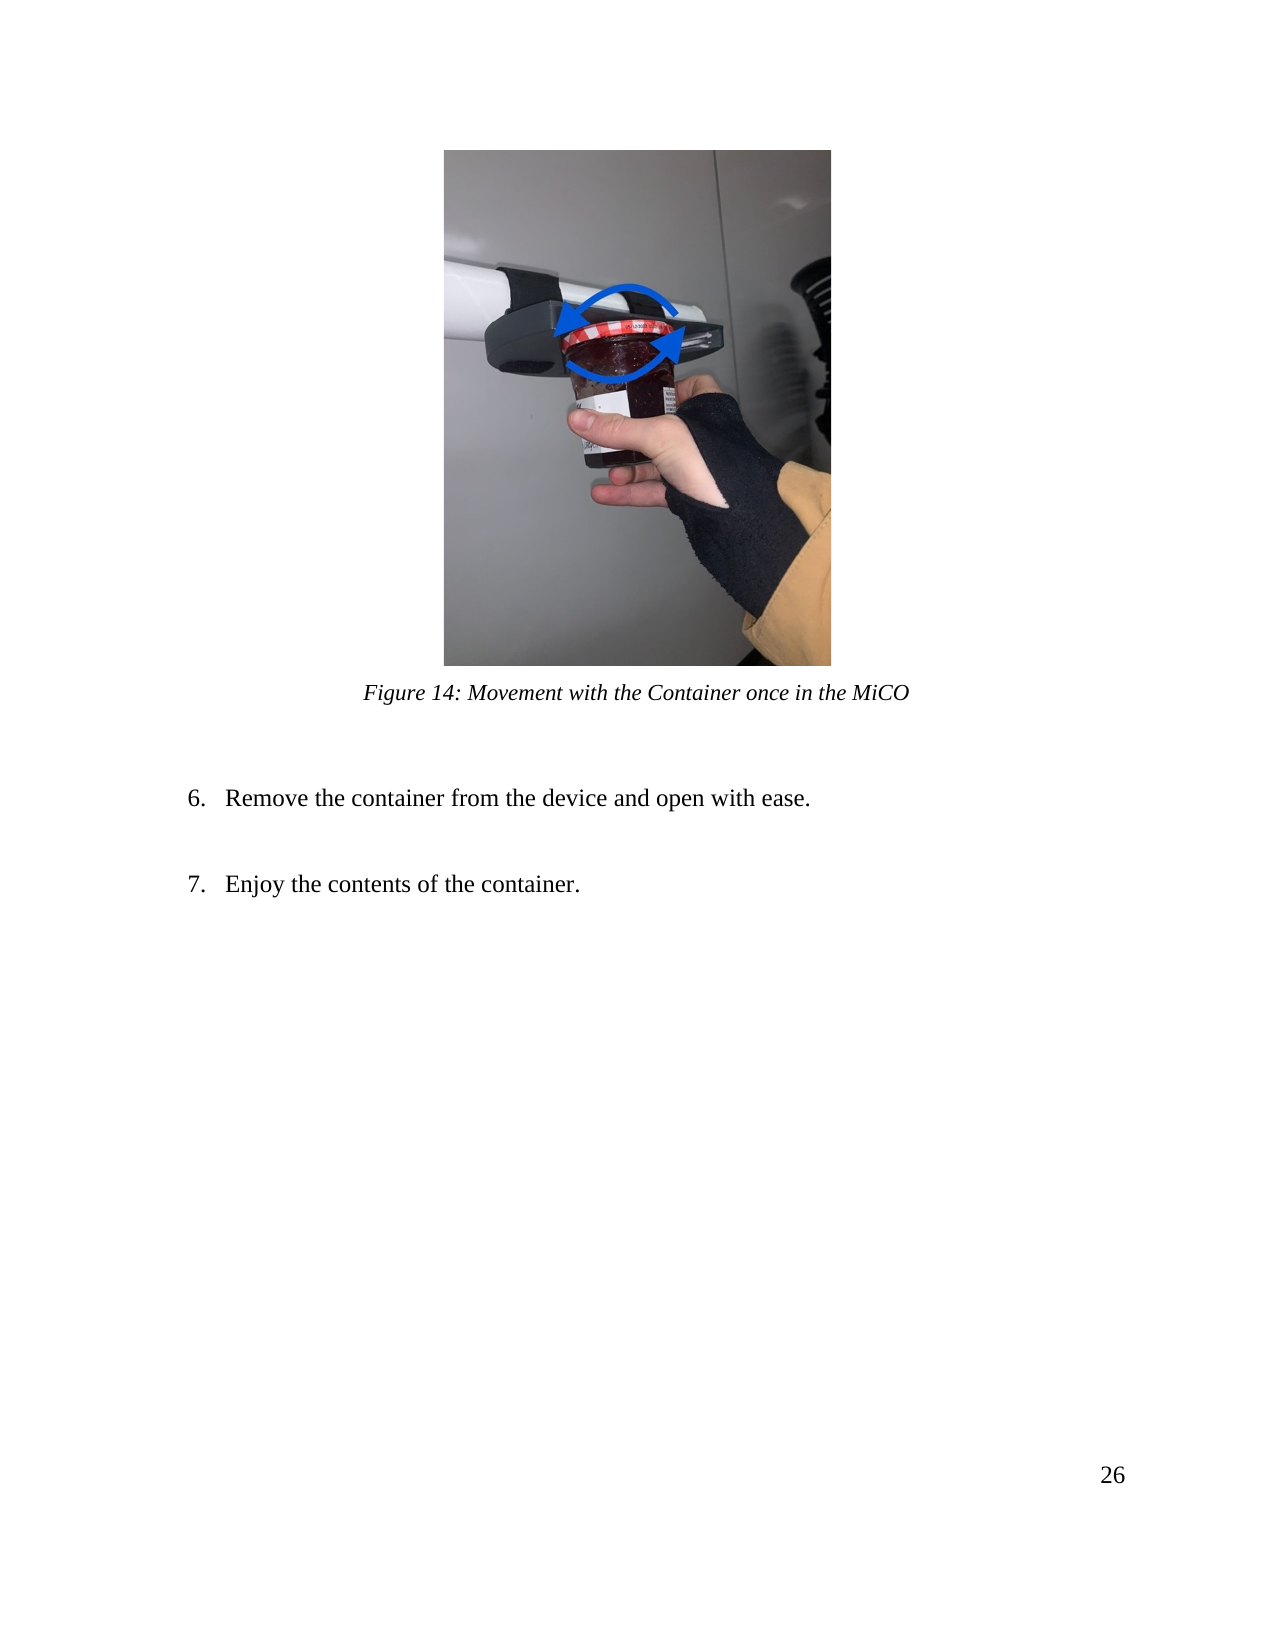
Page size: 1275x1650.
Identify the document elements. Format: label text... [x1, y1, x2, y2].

text Figure 14: Movement with the Container once in the MiCO [150, 679, 1125, 706]
list Enjoy the contents of the container. [187, 869, 1125, 898]
list Remove the container from the device and open with ease. [187, 783, 1125, 812]
picture [443, 150, 832, 666]
